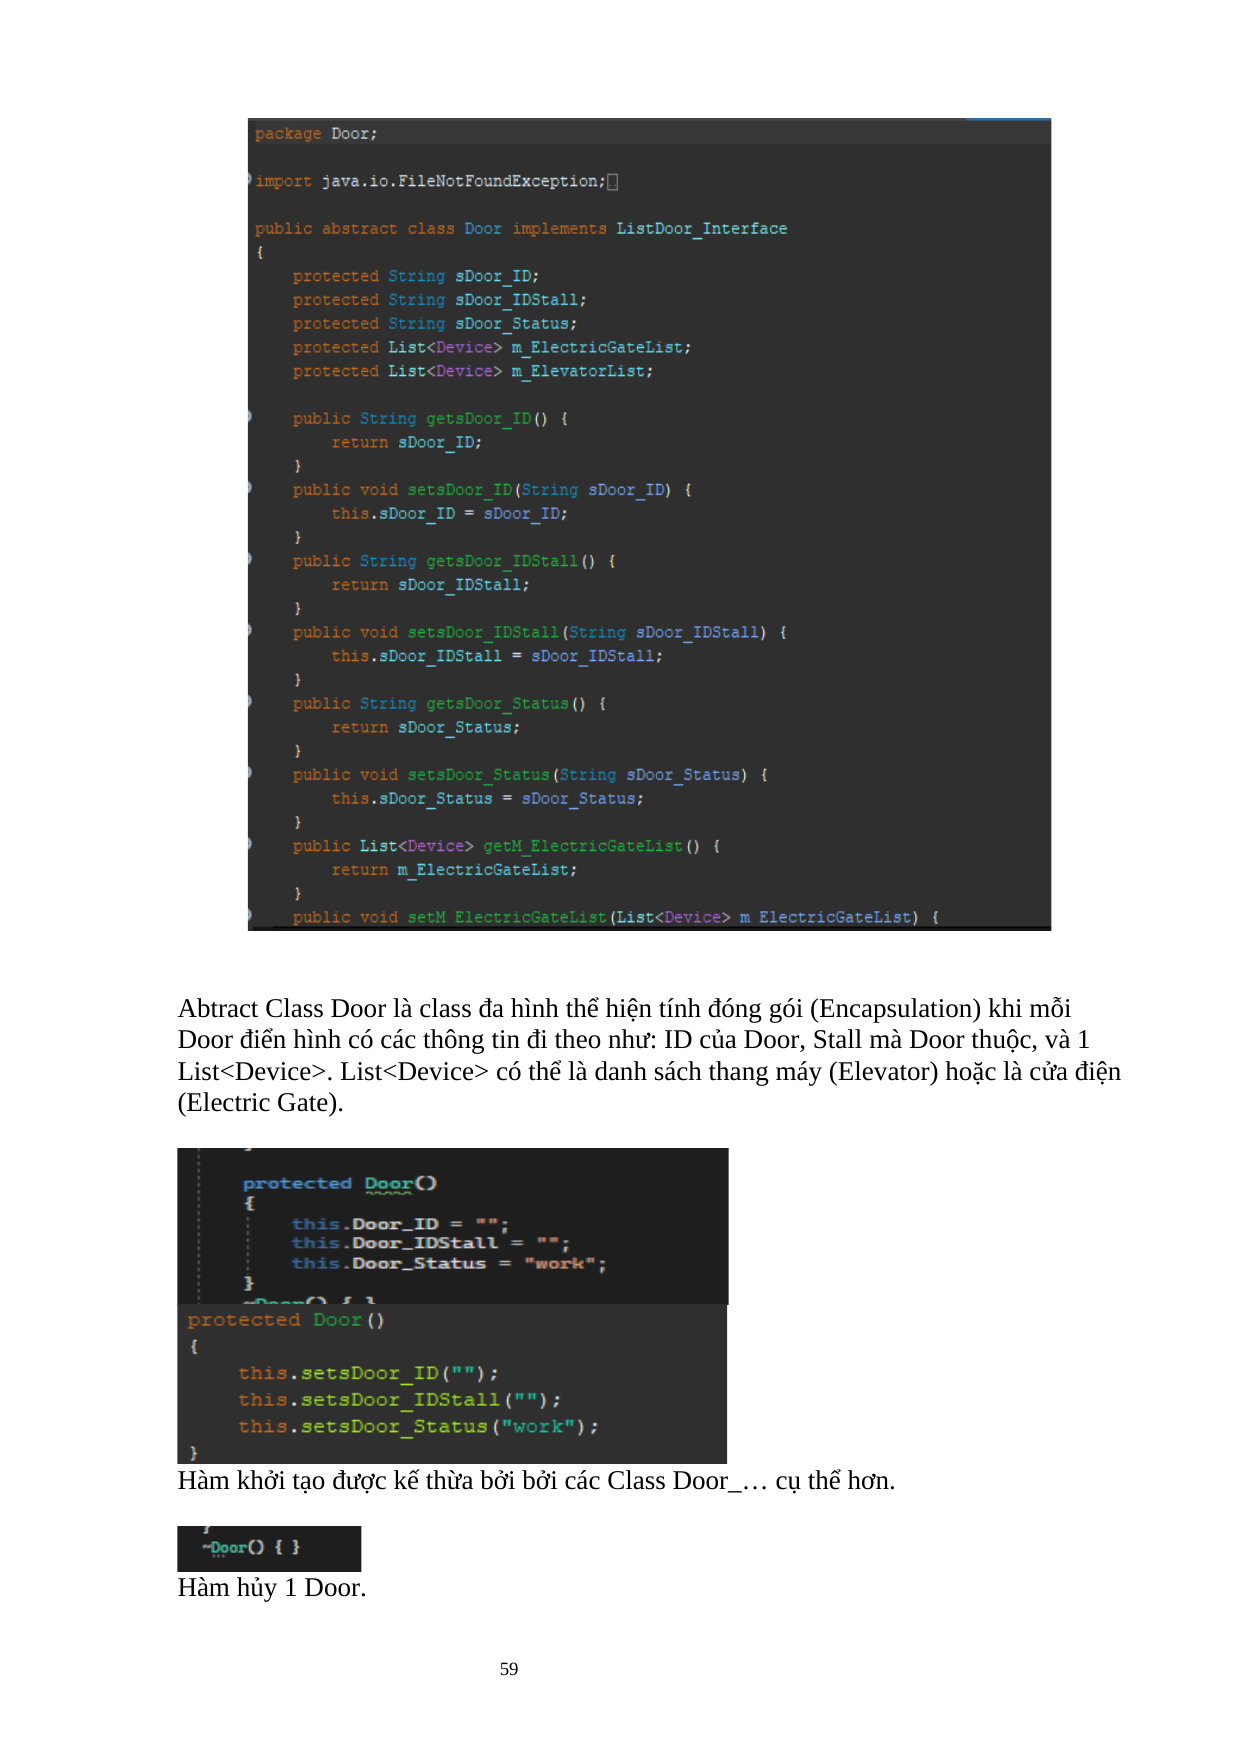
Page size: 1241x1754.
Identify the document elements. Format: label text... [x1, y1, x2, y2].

picture [177, 1526, 362, 1572]
list Hàm khởi tạo được kế thừa bởi bởi các Class Door_… cụ thể hơn. [177, 1464, 1122, 1495]
list Hàm hủy 1 Door. [177, 1571, 1122, 1603]
picture [247, 118, 1052, 931]
picture [177, 1148, 729, 1464]
list Abtract Class Door là class đa hình thể hiện tính đóng gói (Encapsulation) khi mỗi Door điển hình có các thông tin đi theo như: ID của Door, Stall mà Door thuộc, và 1 List<Device>. List<Device> có thể là danh sách thang máy (Elevator) hoặc là cửa điện (Electric Gate). [177, 992, 1122, 1117]
